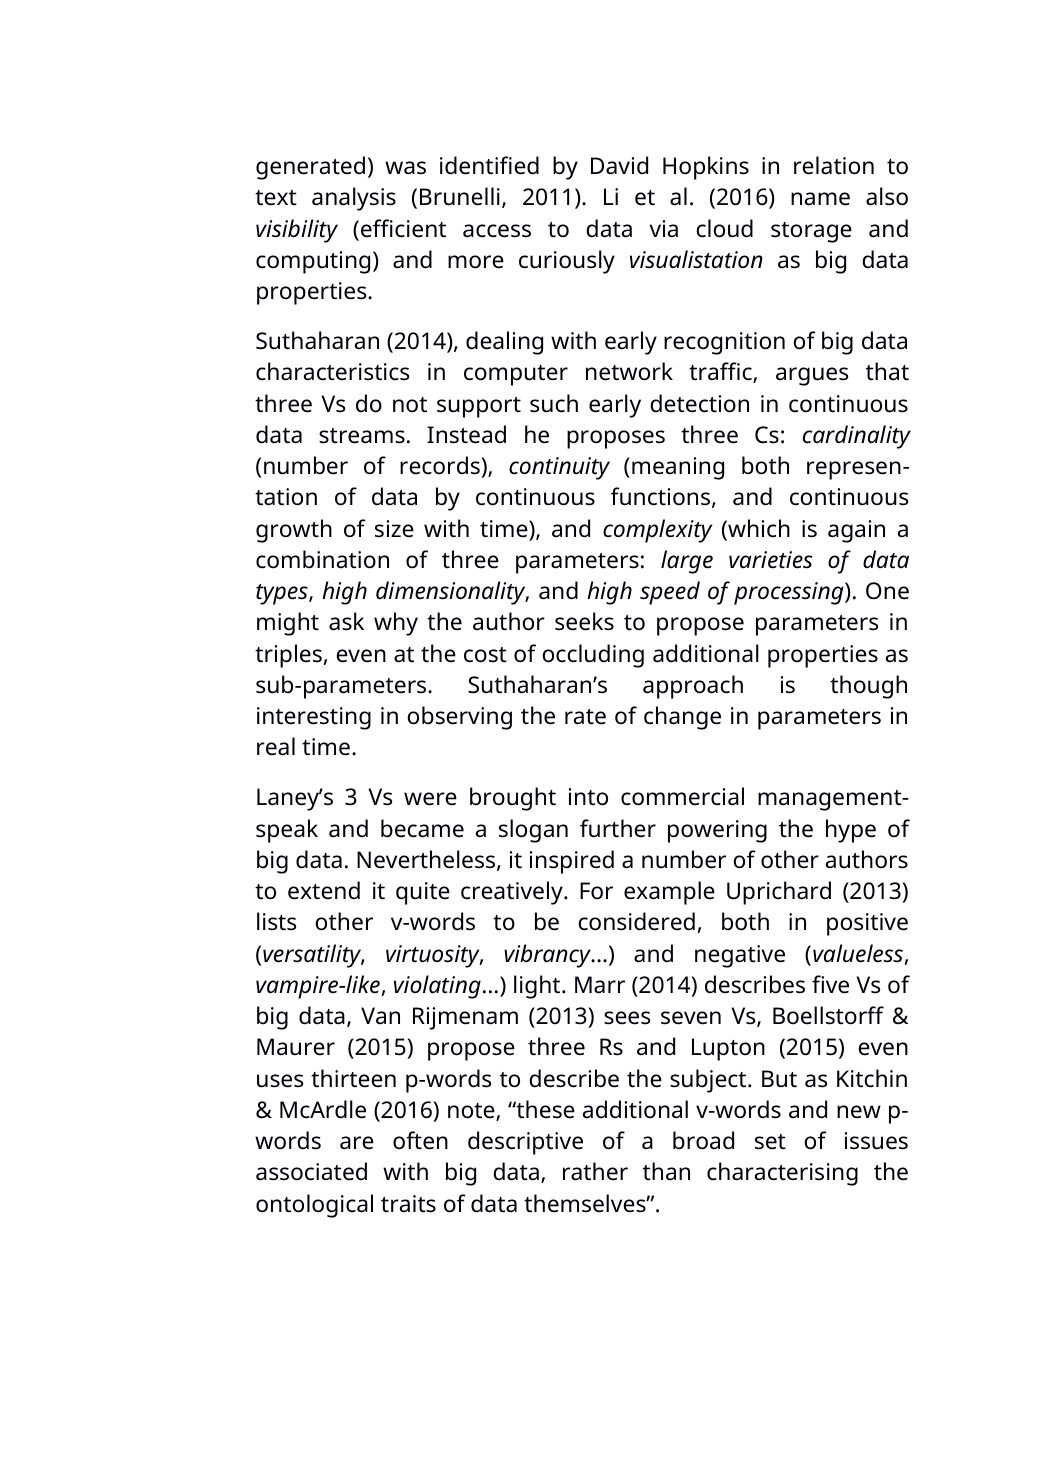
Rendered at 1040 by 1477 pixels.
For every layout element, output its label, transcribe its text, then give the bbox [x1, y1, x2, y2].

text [255, 150, 910, 306]
text Laney’s 3 Vs were brought into commercial management-speak and became a slogan further powering the hype of big data. Nevertheless, it inspired a number of other authors to extend it quite creatively. For example Uprichard (2013) lists other v-words to be considered, both in positive (versatility, virtuosity, vibrancy…) and negative (valueless, vampire-like, violating…) light. Marr (2014) describes five Vs of big data, Van Rijmenam (2013) sees seven Vs, Boellstorff & Maurer (2015) propose three Rs and Lupton (2015) even uses thirteen p-words to describe the subject. But as Kitchin & McArdle (2016) note, “these additional v-words and new p-words are often descriptive of a broad set of issues associated with big data, rather than characterising the ontological traits of data themselves”. [255, 781, 910, 1219]
text Suthaharan (2014), dealing with early recognition of big data characteristics in computer network traffic, argues that three Vs do not support such early detection in continuous data streams. Instead he proposes three Cs: cardinality (number of records), continuity (meaning both representation of data by continuous functions, and continuous growth of size with time), and complexity (which is again a combination of three parameters: large varieties of data types, high dimensionality, and high speed of processing). One might ask why the author seeks to propose parameters in triples, even at the cost of occluding additional properties as sub-parameters. Suthaharan’s approach is though interesting in observing the rate of change in parameters in real time. [255, 325, 910, 762]
